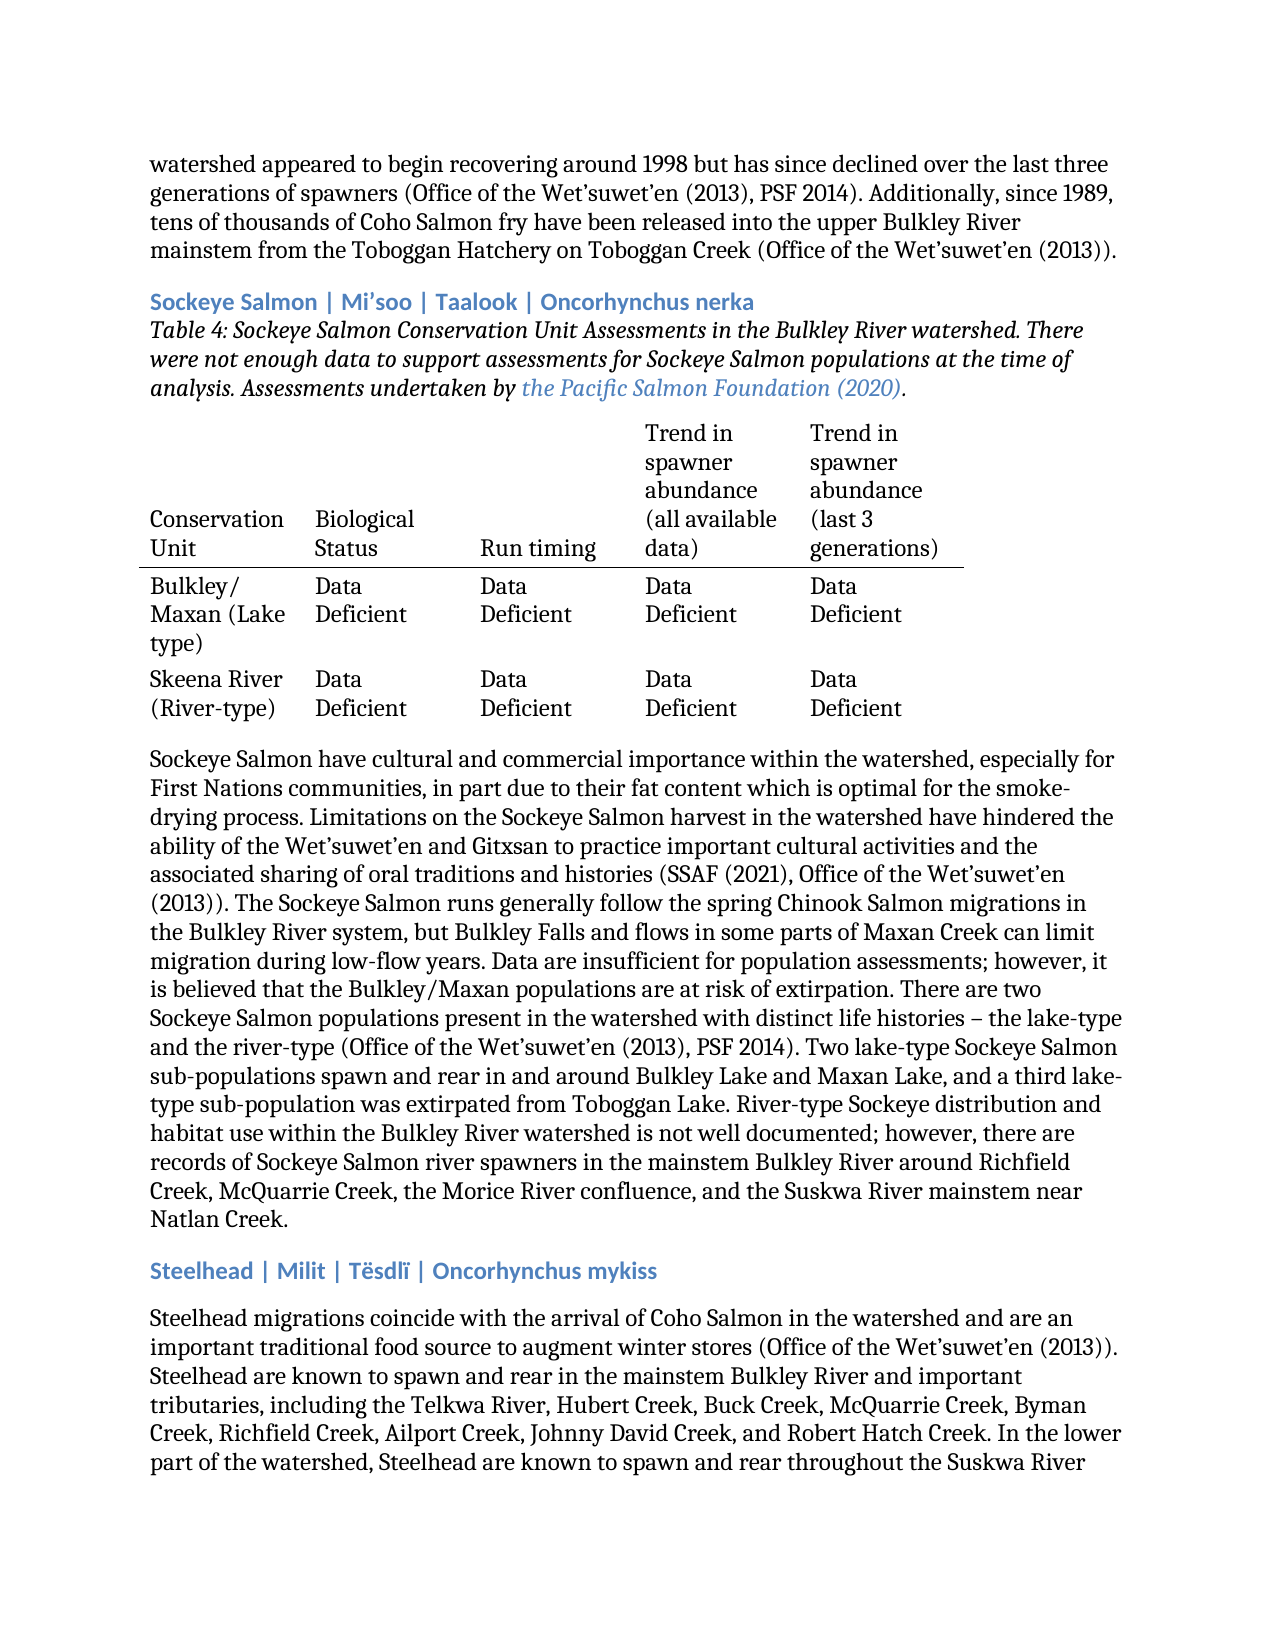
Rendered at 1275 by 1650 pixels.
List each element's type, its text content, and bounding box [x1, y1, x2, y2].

table_header Trend in spawner abundance (last 3 generations) [799, 415, 964, 566]
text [150, 1304, 1125, 1477]
table_header Biological Status [304, 415, 469, 566]
table_cell Data Deficient [304, 568, 469, 662]
table_header Conservation Unit [139, 415, 304, 566]
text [150, 150, 1125, 265]
table_cell Data Deficient [634, 568, 799, 662]
text Sockeye Salmon have cultural and commercial importance within the watershed, especially for First Nations communities, in part due to their fat content which is optimal for the smoke-drying process. Limitations on the Sockeye Salmon harvest in the watershed have hindered the ability of the Wet’suwet’en and Gitxsan to practice important cultural activities and the associated sharing of oral traditions and histories (SSAF (2021), Office of the Wet’suwet’en (2013)). The Sockeye Salmon runs generally follow the spring Chinook Salmon migrations in the Bulkley River system, but Bulkley Falls and flows in some parts of Maxan Creek can limit migration during low-flow years. Data are insufficient for population assessments; however, it is believed that the Bulkley/Maxan populations are at risk of extirpation. There are two Sockeye Salmon populations present in the watershed with distinct life histories – the lake-type and the river-type (Office of the Wet’suwet’en (2013), PSF 2014). Two lake-type Sockeye Salmon sub-populations spawn and rear in and around Bulkley Lake and Maxan Lake, and a third lake-type sub-population was extirpated from Toboggan Lake. River-type Sockeye distribution and habitat use within the Bulkley River watershed is not well documented; however, there are records of Sockeye Salmon river spawners in the mainstem Bulkley River around Richfield Creek, McQuarrie Creek, the Morice River confluence, and the Suskwa River mainstem near Natlan Creek. [150, 745, 1125, 1234]
table_cell Skeena River (River-type) [139, 662, 304, 727]
text Table 4: Sockeye Salmon Conservation Unit Assessments in the Bulkley River watershed. There were not enough data to support assessments for Sockeye Salmon populations at the time of analysis. Assessments undertaken by the Pacific Salmon Foundation (2020). [150, 316, 1125, 403]
subtitle Steelhead | Milit | Tësdlï | Oncorhynchus mykiss [150, 1255, 1125, 1286]
table_cell Data Deficient [799, 662, 964, 727]
table_cell Data Deficient [304, 662, 469, 727]
table_cell Data Deficient [799, 568, 964, 662]
table_header Trend in spawner abundance (all available data) [634, 415, 799, 566]
table_cell Data Deficient [634, 662, 799, 727]
table_header Run timing [469, 415, 634, 566]
table_cell Data Deficient [469, 662, 634, 727]
table_cell Bulkley/Maxan (Lake type) [139, 568, 304, 662]
table_cell Data Deficient [469, 568, 634, 662]
subtitle Sockeye Salmon | Mi’soo | Taalook | Oncorhynchus nerka [150, 286, 1125, 316]
